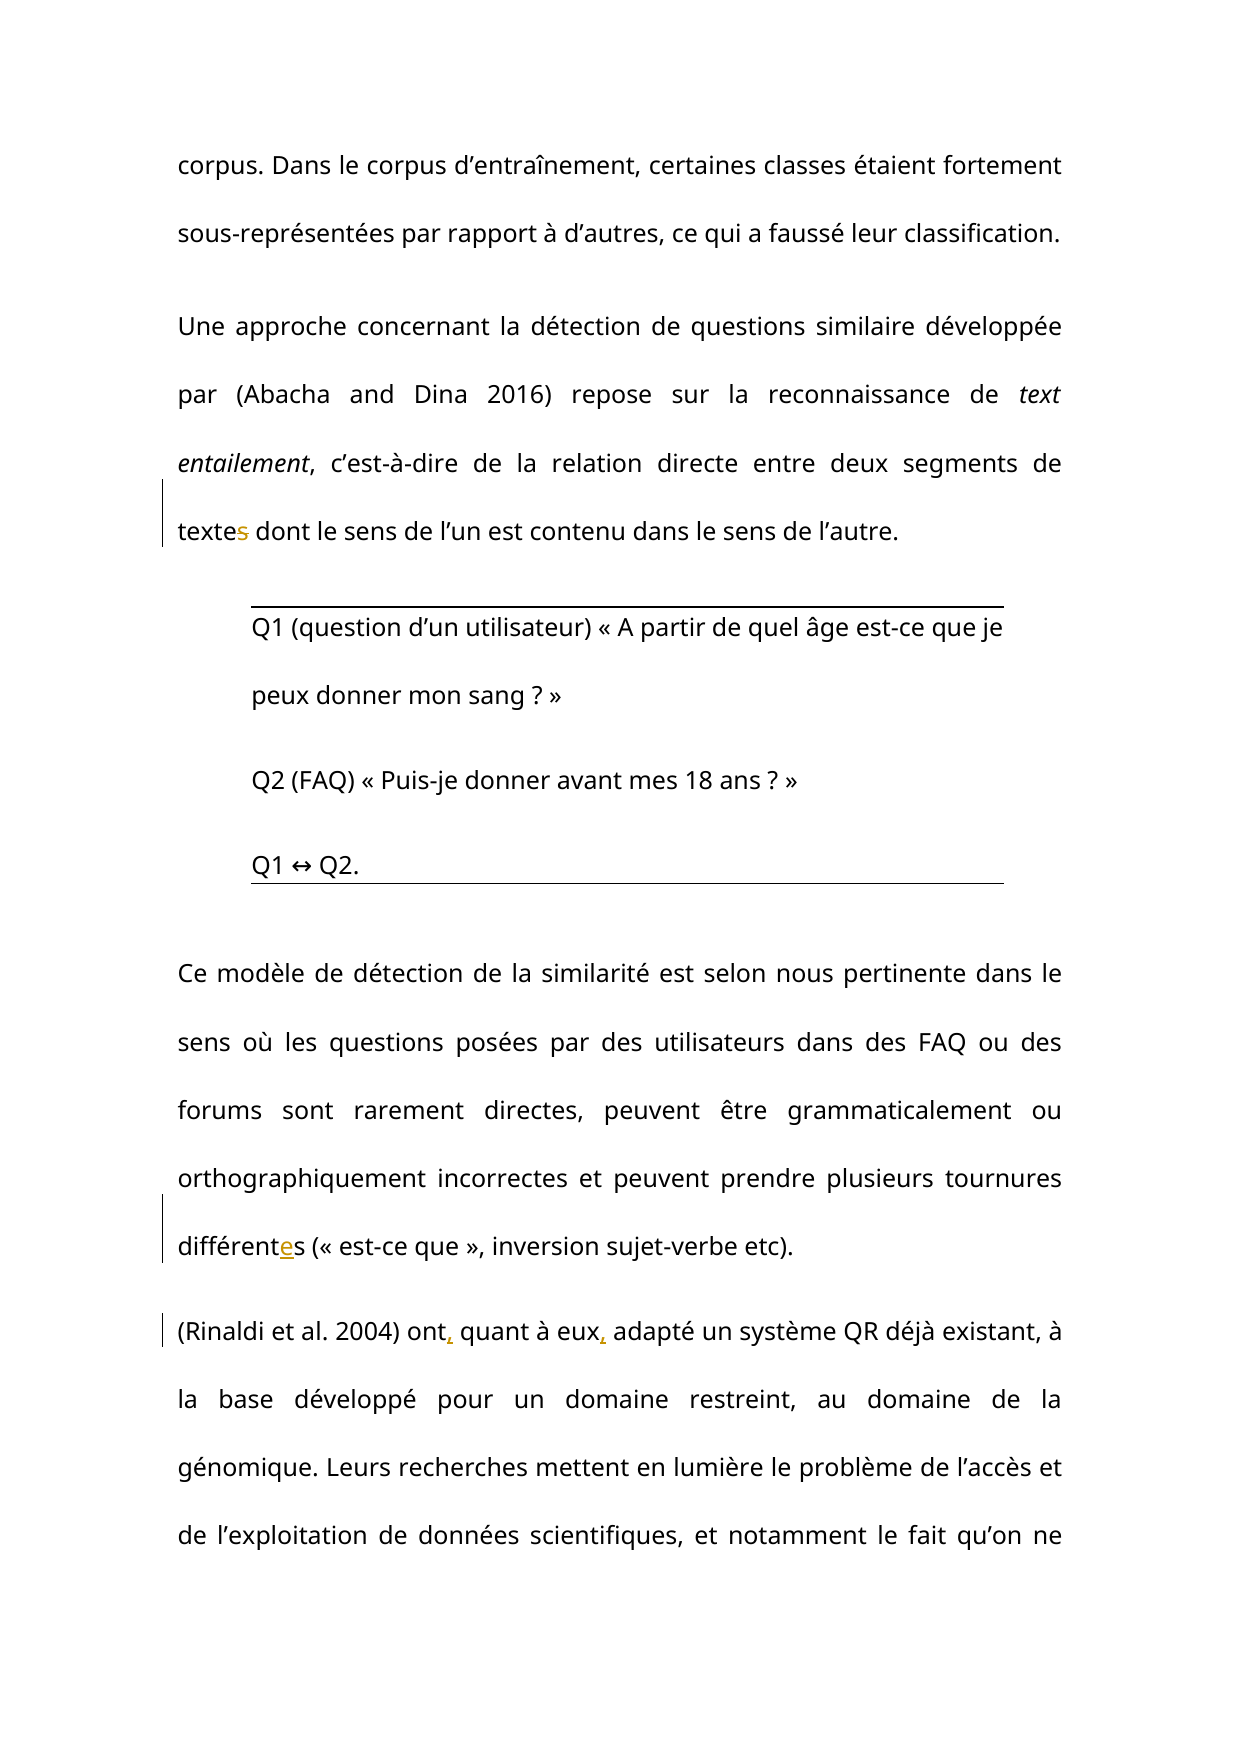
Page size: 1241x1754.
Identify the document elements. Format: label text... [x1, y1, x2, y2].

text Q2 (FAQ) « Puis-je donner avant mes 18 ans ? » [251, 759, 1004, 797]
text Une approche concernant la détection de questions similaire développée par (Abacha and Dina 2016) repose sur la reconnaissance de text entailement, c’est-à-dire de la relation directe entre deux segments de texte dont le sens de l’un est contenu dans le sens de l’autre. [177, 309, 1063, 547]
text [177, 148, 1063, 250]
text Q1 (question d’un utilisateur) « A partir de quel âge est-ce que je peux donner mon sang ? » [251, 608, 1004, 712]
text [177, 1313, 1063, 1552]
text Q1 ↔ Q2. [251, 844, 1004, 883]
text Ce modèle de détection de la similarité est selon nous pertinente dans le sens où les questions posées par des utilisateurs dans des FAQ ou des forums sont rarement directes, peuvent être grammaticalement ou orthographiquement incorrectes et peuvent prendre plusieurs tournures différents (« est-ce que », inversion sujet-verbe etc). [177, 956, 1063, 1263]
